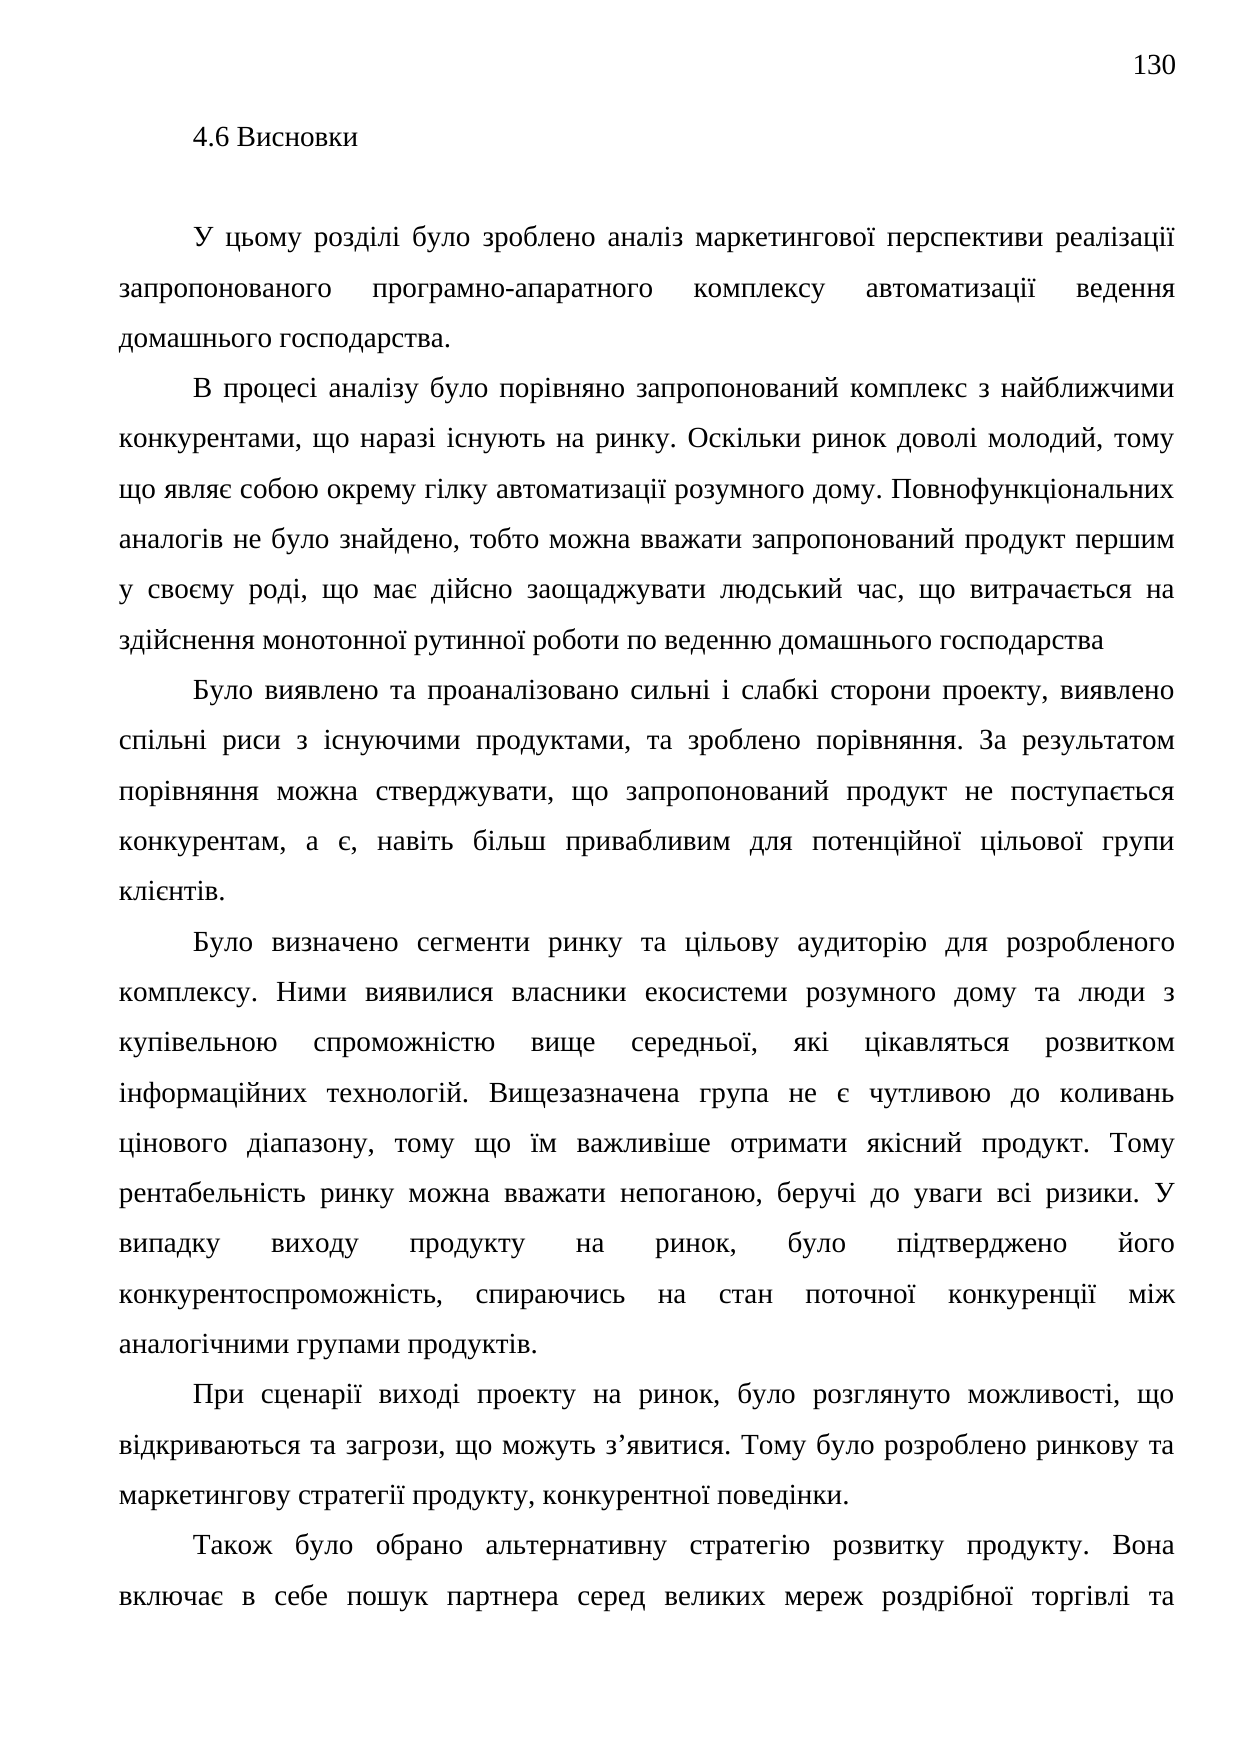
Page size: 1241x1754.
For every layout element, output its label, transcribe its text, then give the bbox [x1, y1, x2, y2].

text В процесі аналізу було порівняно запропонований комплекс з найближчими конкурентами, що наразі існують на ринку. Оскільки ринок доволі молодий, тому що являє собою окрему гілку автоматизації розумного дому. Повнофункціональних аналогів не було знайдено, тобто можна вважати запропонований продукт першим у своєму роді, що має дійсно заощаджувати людський час, що витрачається на здійснення монотонної рутинної роботи по веденню домашнього господарства [119, 370, 1176, 655]
text Було виявлено та проаналізовано сильні і слабкі сторони проекту, виявлено спільні риси з існуючими продуктами, та зроблено порівняння. За результатом порівняння можна стверджувати, що запропонований продукт не поступається конкурентам, а є, навіть більш привабливим для потенційної цільової групи клієнтів. [119, 672, 1176, 907]
text Було визначено сегменти ринку та цільову аудиторію для розробленого комплексу. Ними виявилися власники екосистеми розумного дому та люди з купівельною спроможністю вище середньої, які цікавляться розвитком інформаційних технологій. Вищезазначена група не є чутливою до коливань цінового діапазону, тому що їм важливіше отримати якісний продукт. Тому рентабельність ринку можна вважати непоганою, беручі до уваги всі ризики. У випадку виходу продукту на ринок, було підтверджено його конкурентоспроможність, спираючись на стан поточної конкуренції між аналогічними групами продуктів. [119, 924, 1176, 1360]
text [119, 1527, 1176, 1611]
text При сценарії виході проекту на ринок, було розглянуто можливості, що відкриваються та загрози, що можуть з’явитися. Тому було розроблено ринкову та маркетингову стратегії продукту, конкурентної поведінки. [119, 1377, 1176, 1511]
subtitle 4.6 Висновки [119, 119, 1176, 152]
text У цьому розділі було зроблено аналіз маркетингової перспективи реалізації запропонованого програмно-апаратного комплексу автоматизації ведення домашнього господарства. [119, 219, 1176, 353]
